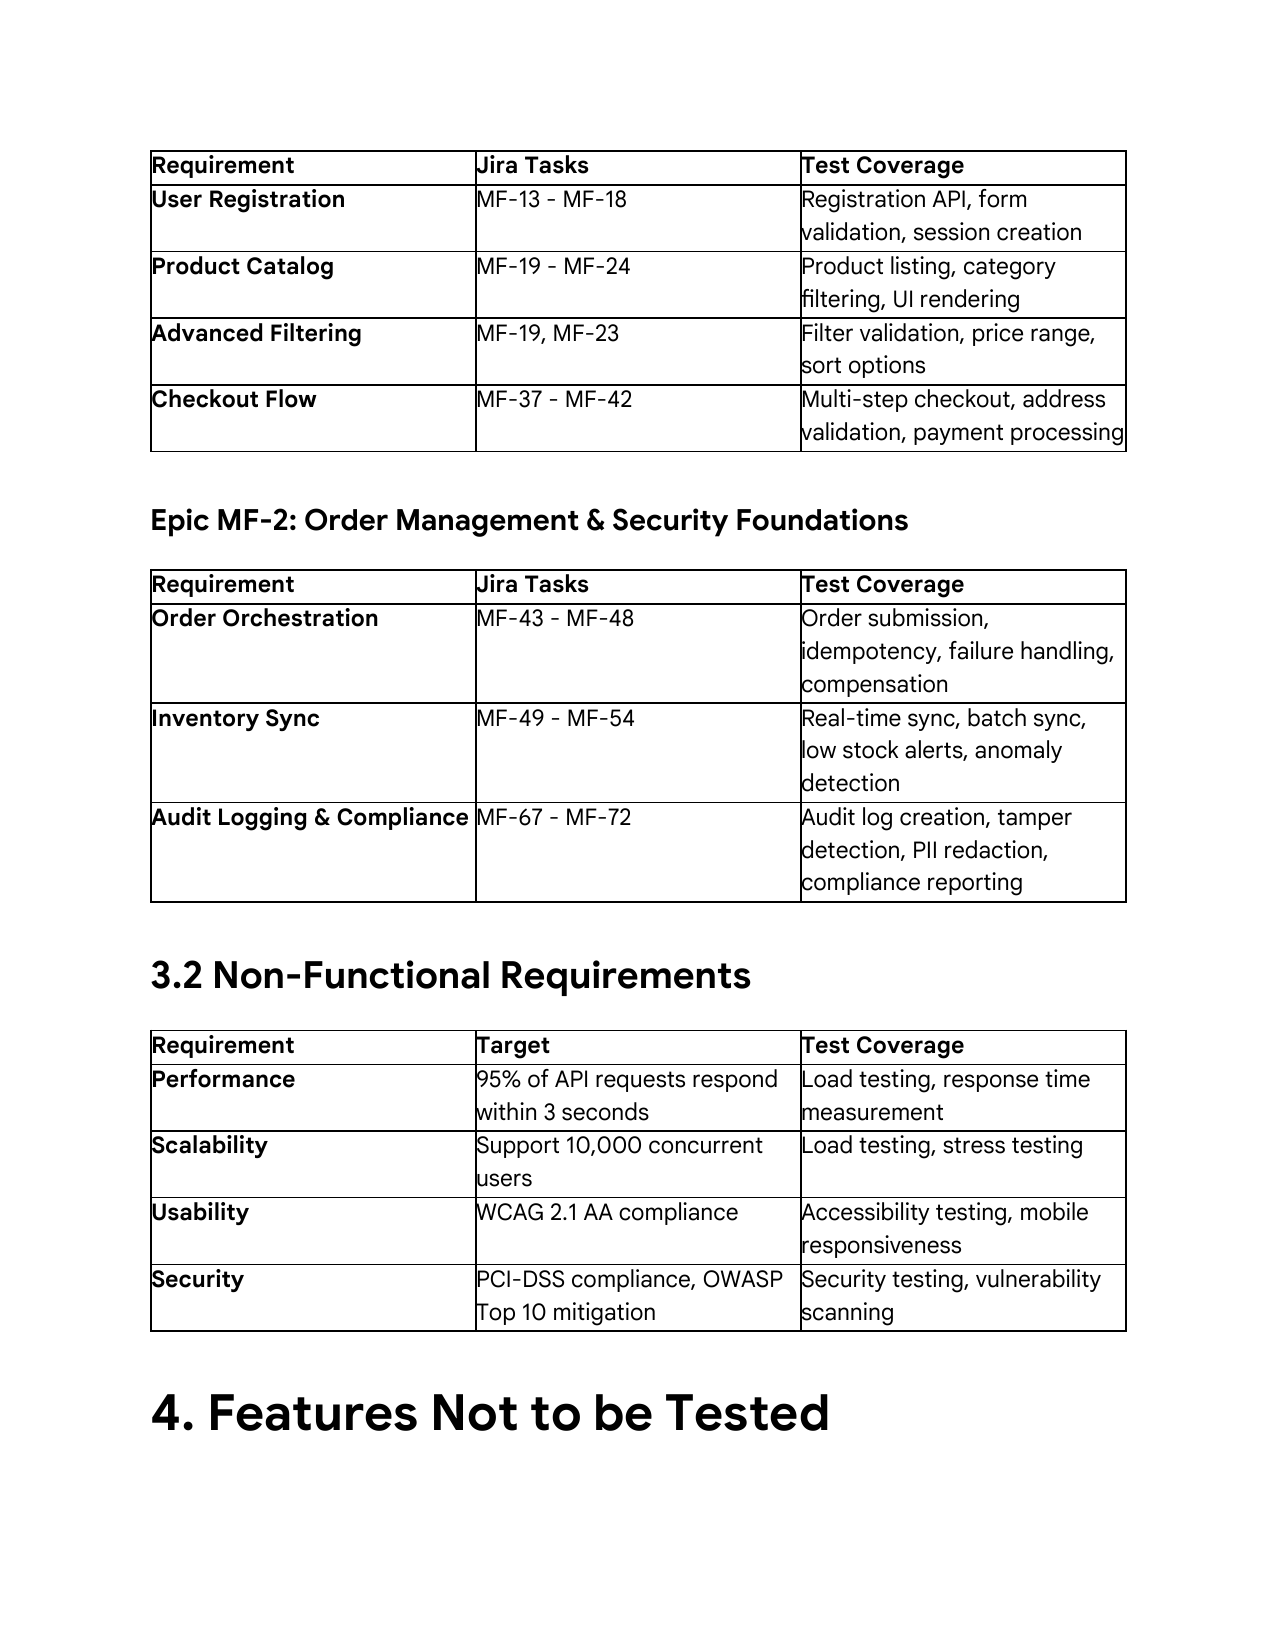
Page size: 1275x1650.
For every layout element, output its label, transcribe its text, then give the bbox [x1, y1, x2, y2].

table_header Requirement [152, 152, 475, 184]
table_header Test Coverage [802, 1031, 1125, 1063]
table_header Target [477, 1031, 800, 1063]
table_cell Inventory Sync [152, 704, 475, 802]
table_cell Checkout Flow [152, 386, 475, 451]
table_cell MF-19 - MF-24 [477, 252, 800, 317]
table_cell PCI-DSS compliance, OWASP Top 10 mitigation [477, 1265, 800, 1330]
table_cell Product Catalog [152, 252, 475, 317]
table_cell Product listing, category filtering, UI rendering [802, 252, 1125, 317]
table_cell Usability [152, 1198, 475, 1263]
table_cell Security testing, vulnerability scanning [802, 1265, 1125, 1330]
table_cell Load testing, stress testing [802, 1132, 1125, 1197]
table_cell Filter validation, price range, sort options [802, 319, 1125, 384]
table_cell Real-time sync, batch sync, low stock alerts, anomaly detection [802, 704, 1125, 802]
table_cell Audit Logging & Compliance [152, 803, 475, 901]
table_cell WCAG 2.1 AA compliance [477, 1198, 800, 1263]
table_cell MF-13 - MF-18 [477, 186, 800, 251]
table_header Test Coverage [802, 152, 1125, 184]
table_header Requirement [152, 1031, 475, 1063]
table_cell Order Orchestration [152, 605, 475, 702]
table_cell Performance [152, 1065, 475, 1130]
table_cell Load testing, response time measurement [802, 1065, 1125, 1130]
table_cell Accessibility testing, mobile responsiveness [802, 1198, 1125, 1263]
table_cell MF-67 - MF-72 [477, 803, 800, 901]
table_cell Order submission, idempotency, failure handling, compensation [802, 605, 1125, 702]
table_cell MF-19, MF-23 [477, 319, 800, 384]
table_header Jira Tasks [477, 571, 800, 603]
table_cell 95% of API requests respond within 3 seconds [477, 1065, 800, 1130]
table_cell Multi-step checkout, address validation, payment processing [802, 386, 1125, 451]
table_cell Security [152, 1265, 475, 1330]
subtitle 4. Features Not to be Tested [150, 1382, 1125, 1444]
table_header Jira Tasks [477, 152, 800, 184]
subtitle 3.2 Non-Functional Requirements [150, 952, 1125, 999]
table_cell Audit log creation, tamper detection, PII redaction, compliance reporting [802, 803, 1125, 901]
table_cell MF-43 - MF-48 [477, 605, 800, 702]
table_cell MF-37 - MF-42 [477, 386, 800, 451]
subtitle Epic MF-2: Order Management & Security Foundations [150, 502, 1125, 539]
table_cell User Registration [152, 186, 475, 251]
table_cell MF-49 - MF-54 [477, 704, 800, 802]
table_cell Advanced Filtering [152, 319, 475, 384]
table_cell Scalability [152, 1132, 475, 1197]
table_header Test Coverage [802, 571, 1125, 603]
table_cell Support 10,000 concurrent users [477, 1132, 800, 1197]
table_header Requirement [152, 571, 475, 603]
table_cell Registration API, form validation, session creation [802, 186, 1125, 251]
